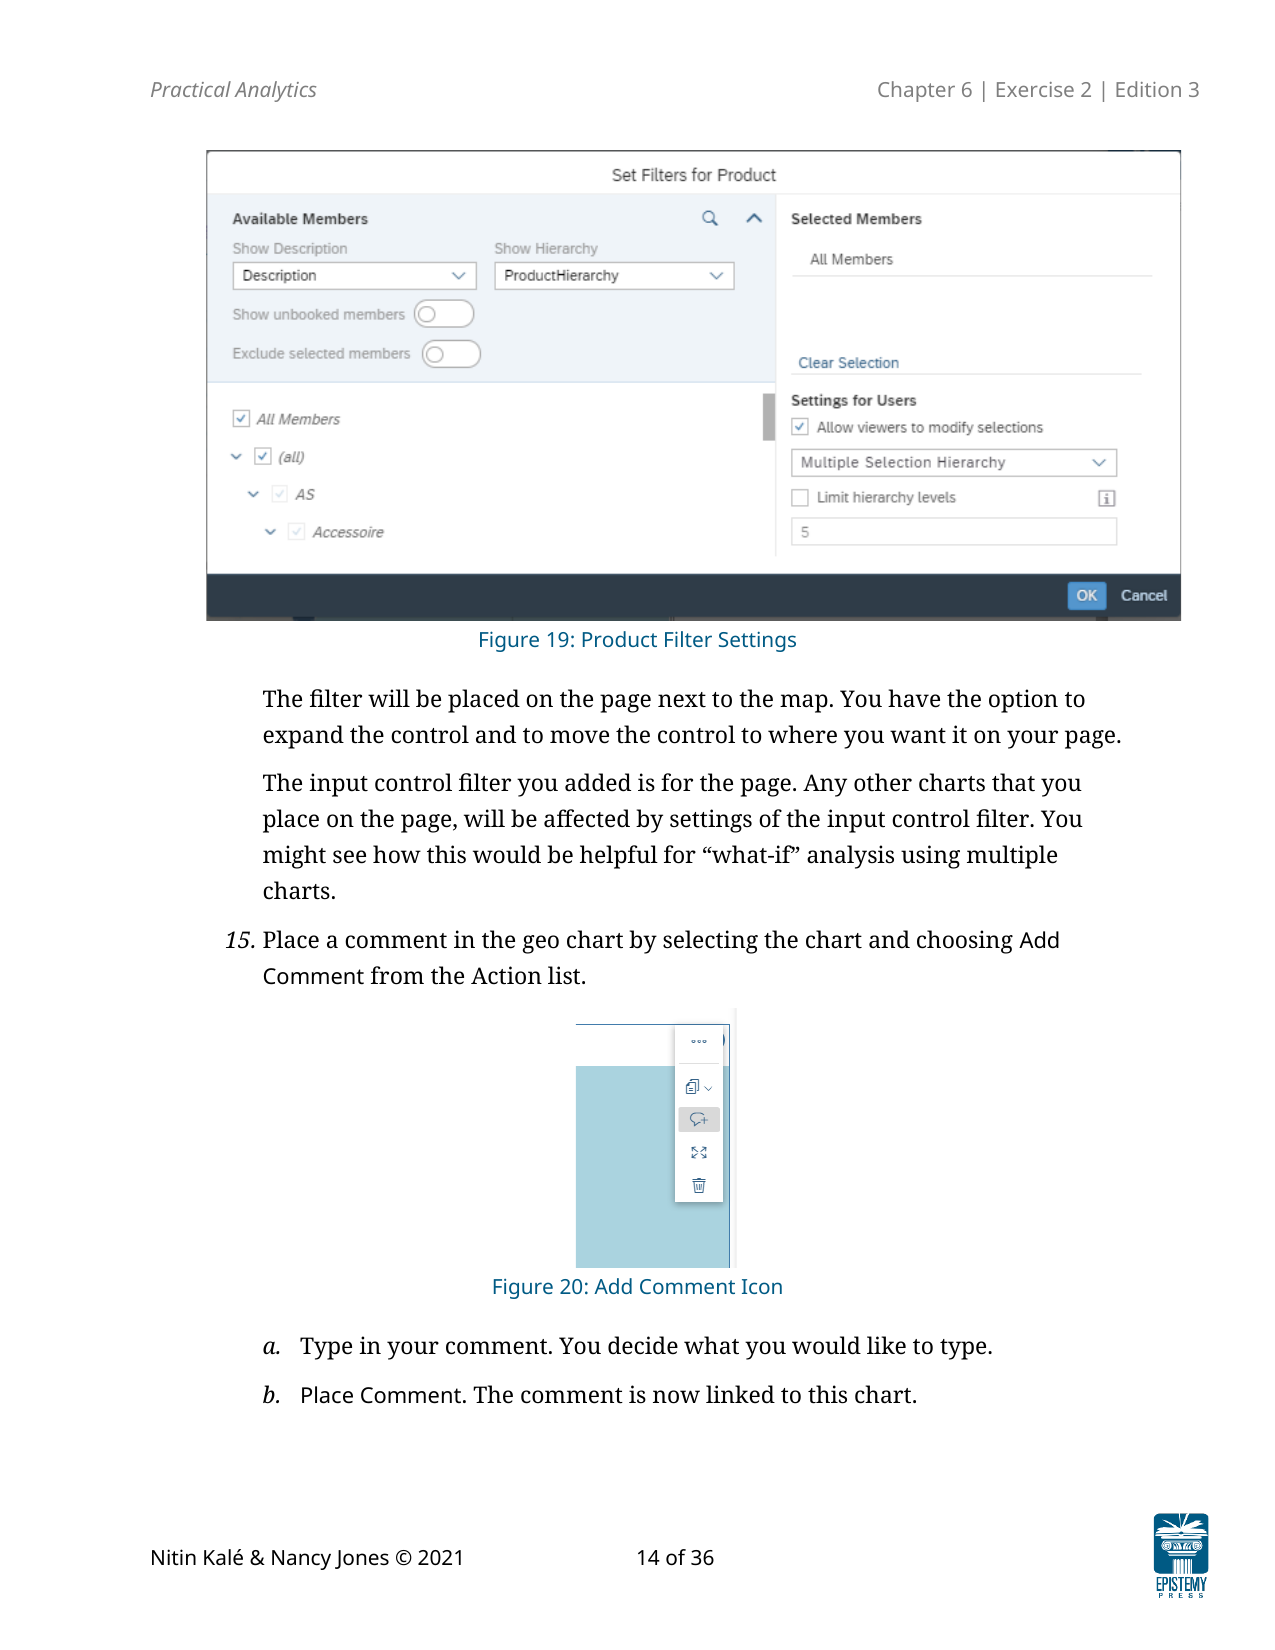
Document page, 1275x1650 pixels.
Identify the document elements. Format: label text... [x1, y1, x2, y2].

text Place a comment in the geo chart by selecting the chart and choosing Add Comment from the Action list. [225, 924, 1125, 991]
picture [1162, 1541, 1202, 1550]
picture [575, 1008, 737, 1268]
picture [1153, 1560, 1209, 1598]
picture [1156, 1521, 1206, 1538]
text Figure 19: Product Filter Settings [150, 625, 1125, 654]
text Figure 20: Add Comment Icon [150, 1272, 1125, 1301]
list Type in your comment. You decide what you would like to type. [262, 1330, 1125, 1361]
list Place Comment. The comment is now linked to this chart. [262, 1378, 1125, 1410]
list The filter will be placed on the page next to the map. You have the option to expand the control and to move the control to where you want it on your page. [262, 683, 1125, 750]
picture [1153, 1512, 1209, 1516]
list The input control filter you added is for the page. Any other charts that you place on the page, will be affected by settings of the input control filter. You might see how this would be helpful for “what-if” analysis using multiple charts. [262, 767, 1125, 906]
